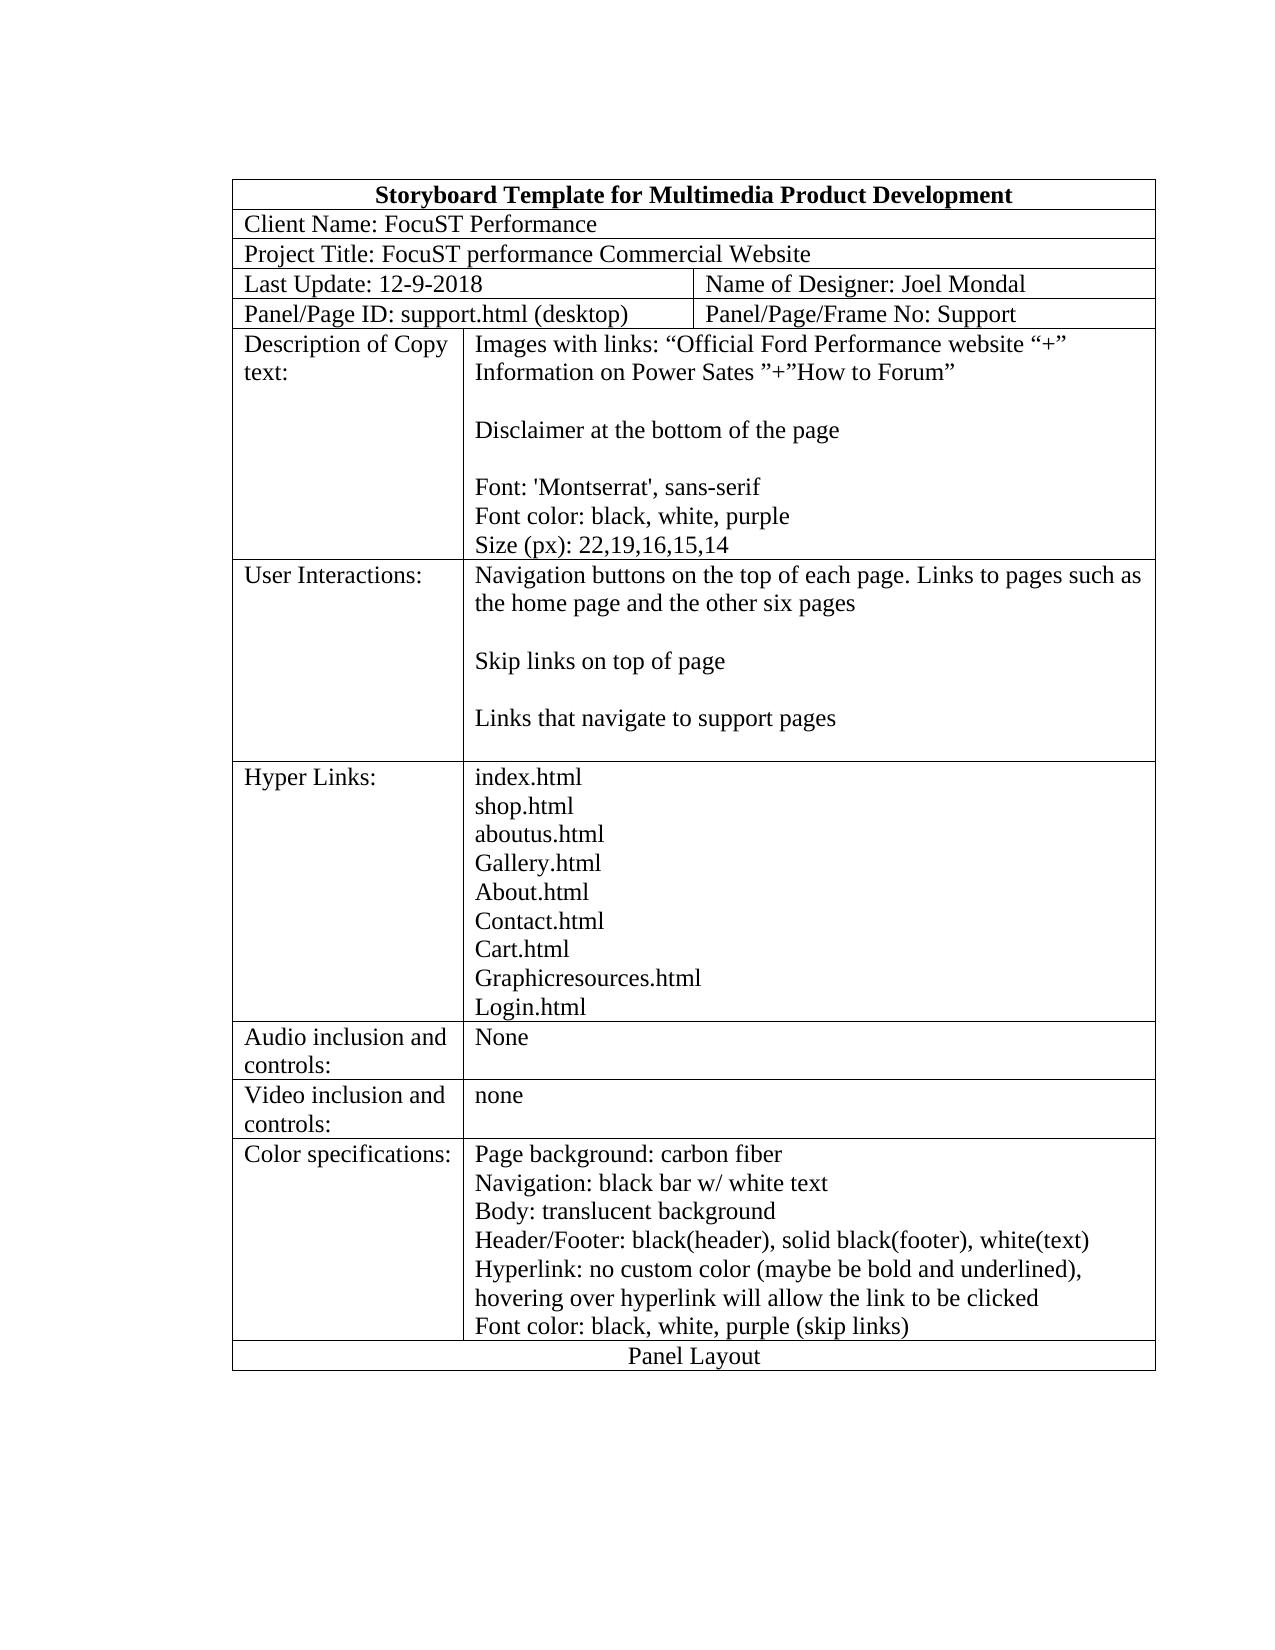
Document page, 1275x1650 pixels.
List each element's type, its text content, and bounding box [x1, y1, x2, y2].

table_header Storyboard Template for Multimedia Product Development [233, 180, 1155, 208]
table_cell Last Update: 12-9-2018 [233, 269, 693, 298]
table_cell Hyper Links: [233, 762, 463, 1021]
table_cell Name of Designer: Joel Mondal [694, 269, 1155, 298]
table_cell Video inclusion and controls: [233, 1080, 463, 1138]
table_cell Panel Layout [233, 1341, 1155, 1370]
table_cell User Interactions: [233, 560, 463, 761]
table_cell Client Name: FocuST Performance [233, 210, 1155, 238]
table_cell Images with links: “Official Ford Performance website “+” Information on Power Sates ”+”How to Forum” Disclaimer at the bottom of the page Font: 'Montserrat', sans-serif Font color: black, white, purple Size (px): 22,19,16,15,14 [464, 329, 1155, 559]
table_cell Project Title: FocuST performance Commercial Website [233, 239, 1155, 268]
table_cell Page background: carbon fiber Navigation: black bar w/ white text Body: translucent background Header/Footer: black(header), solid black(footer), white(text) Hyperlink: no custom color (maybe be bold and underlined), hovering over hyperlink will allow the link to be clicked Font color: black, white, purple (skip links) [464, 1139, 1155, 1340]
table_cell Navigation buttons on the top of each page. Links to pages such as the home page and the other six pages Skip links on top of page Links that navigate to support pages [464, 560, 1155, 761]
table_cell Panel/Page ID: support.html (desktop) [233, 299, 693, 328]
table_cell index.html shop.html aboutus.html Gallery.html About.html Contact.html Cart.html Graphicresources.html Login.html [464, 762, 1155, 1021]
table_cell Audio inclusion and controls: [233, 1022, 463, 1079]
table_cell None [464, 1022, 1155, 1079]
table_cell Description of Copy text: [233, 329, 463, 559]
table_cell Color specifications: [233, 1139, 463, 1340]
table_cell none [464, 1080, 1155, 1138]
table_cell Panel/Page/Frame No: Support [694, 299, 1155, 328]
